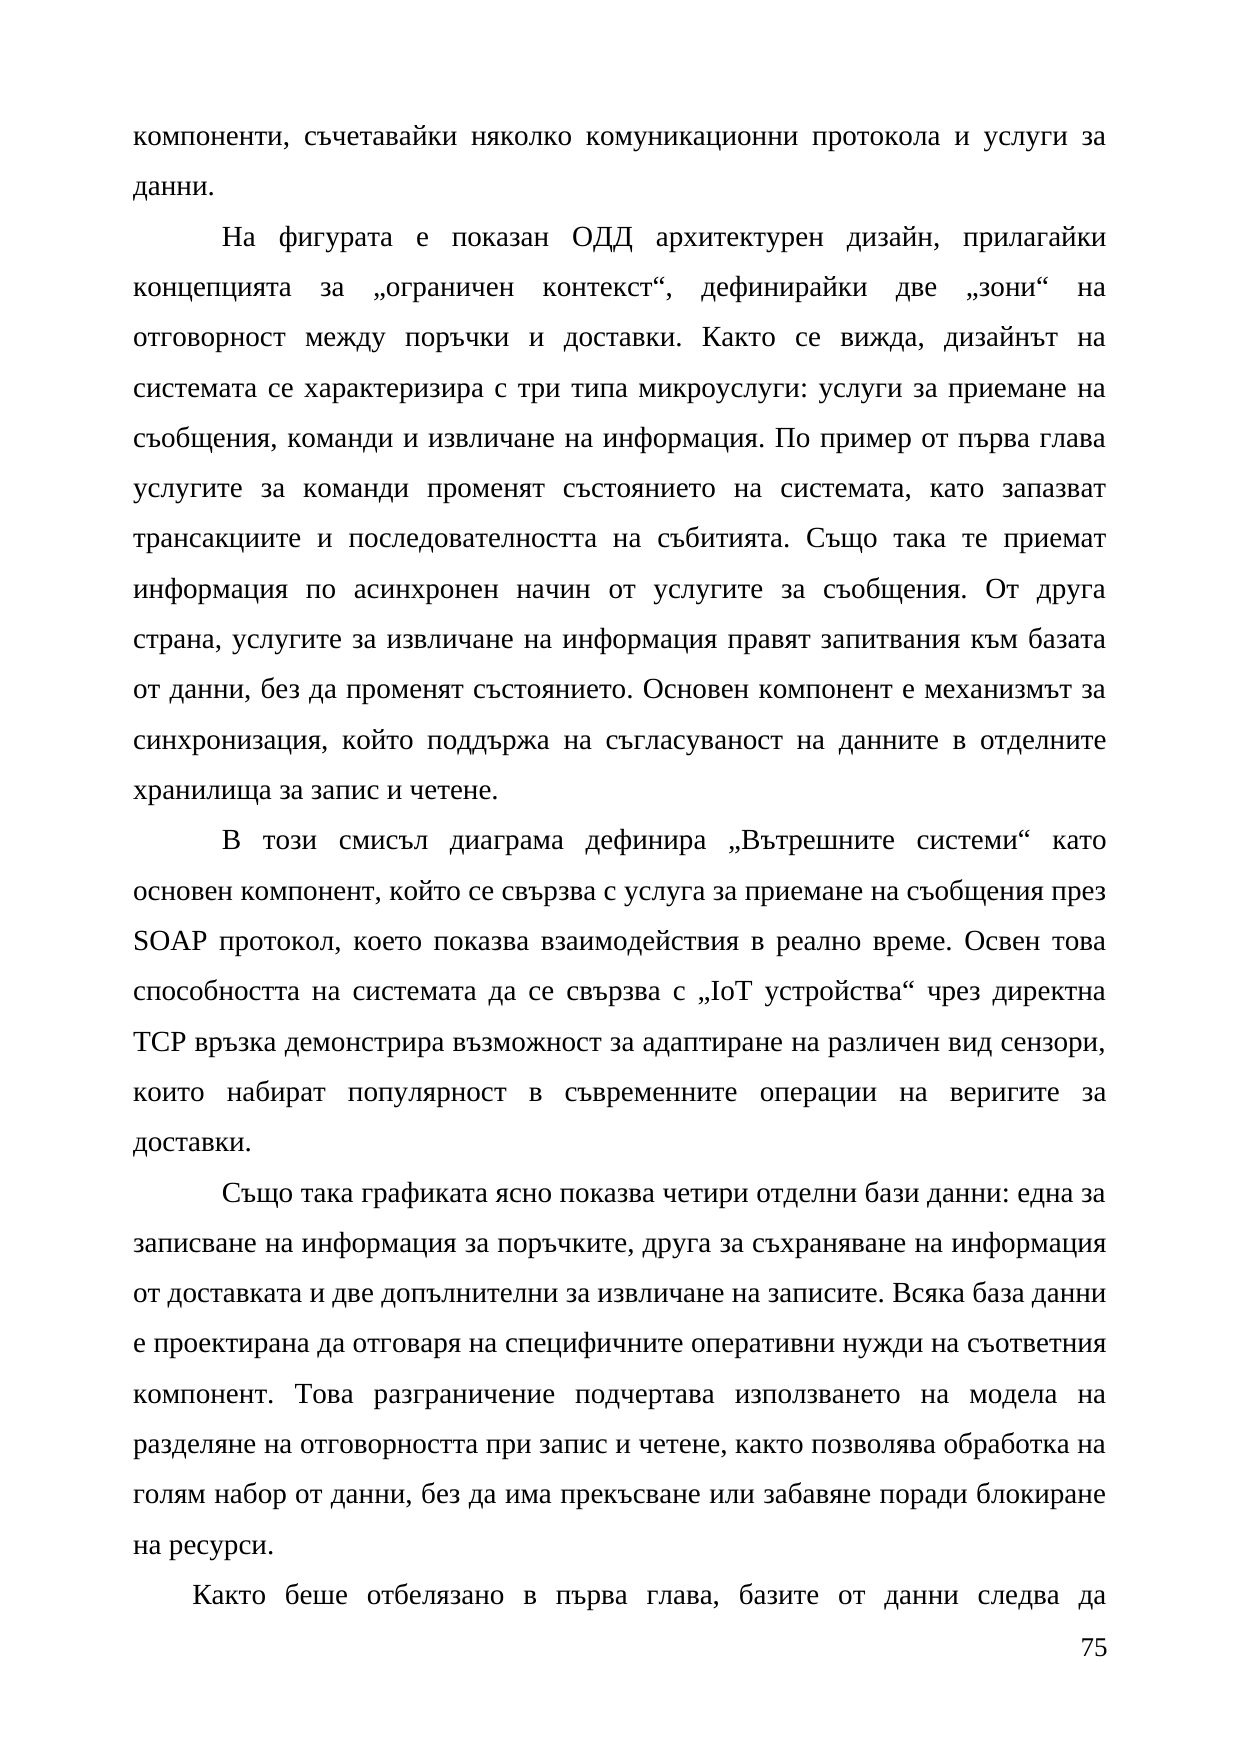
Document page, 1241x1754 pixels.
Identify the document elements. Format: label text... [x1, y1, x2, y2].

text На фигурата e показан ОДД архитектурен дизайн, прилагайки концепцията за „ограничен контекст“, дефинирайки две „зони“ на отговорност между поръчки и доставки. Както се вижда, дизайнът на системата се характеризира с три типа микроуслуги: услуги за приемане на съобщения, команди и извличане на информация. По пример от първа глава услугите за команди променят състоянието на системата, като запазват трансакциите и последователността на събитията. Също така те приемат информация по асинхронен начин от услугите за съобщения. От друга страна, услугите за извличане на информация правят запитвания към базата от данни, без да променят състоянието. Основен компонент е механизмът за синхронизация, който поддържа на съгласуваност на данните в отделните хранилища за запис и четене. [133, 219, 1107, 806]
text В този смисъл диаграма дефинира „Вътрешните системи“ като основен компонент, който се свързва с услуга за приемане на съобщения през SOAP протокол, което показва взаимодействия в реално време. Освен това способността на системата да се свързва с „IoT устройства“ чрез директна TCP връзка демонстрира възможност за адаптиране на различен вид сензори, които набират популярност в съвременните операции на веригите за доставки. [133, 822, 1107, 1158]
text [133, 118, 1107, 202]
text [133, 1577, 1107, 1611]
text Също така графиката ясно показва четири отделни бази данни: една за записване на информация за поръчките, друга за съхраняване на информация от доставката и две допълнителни за извличане на записите. Всяка база данни е проектирана да отговаря на специфичните оперативни нужди на съответния компонент. Това разграничение подчертава използването на моделa на разделяне на отговорността при запис и четене, както позволява обработка на голям набор от данни, без да има прекъсване или забавяне поради блокиране на ресурси. [133, 1175, 1107, 1560]
